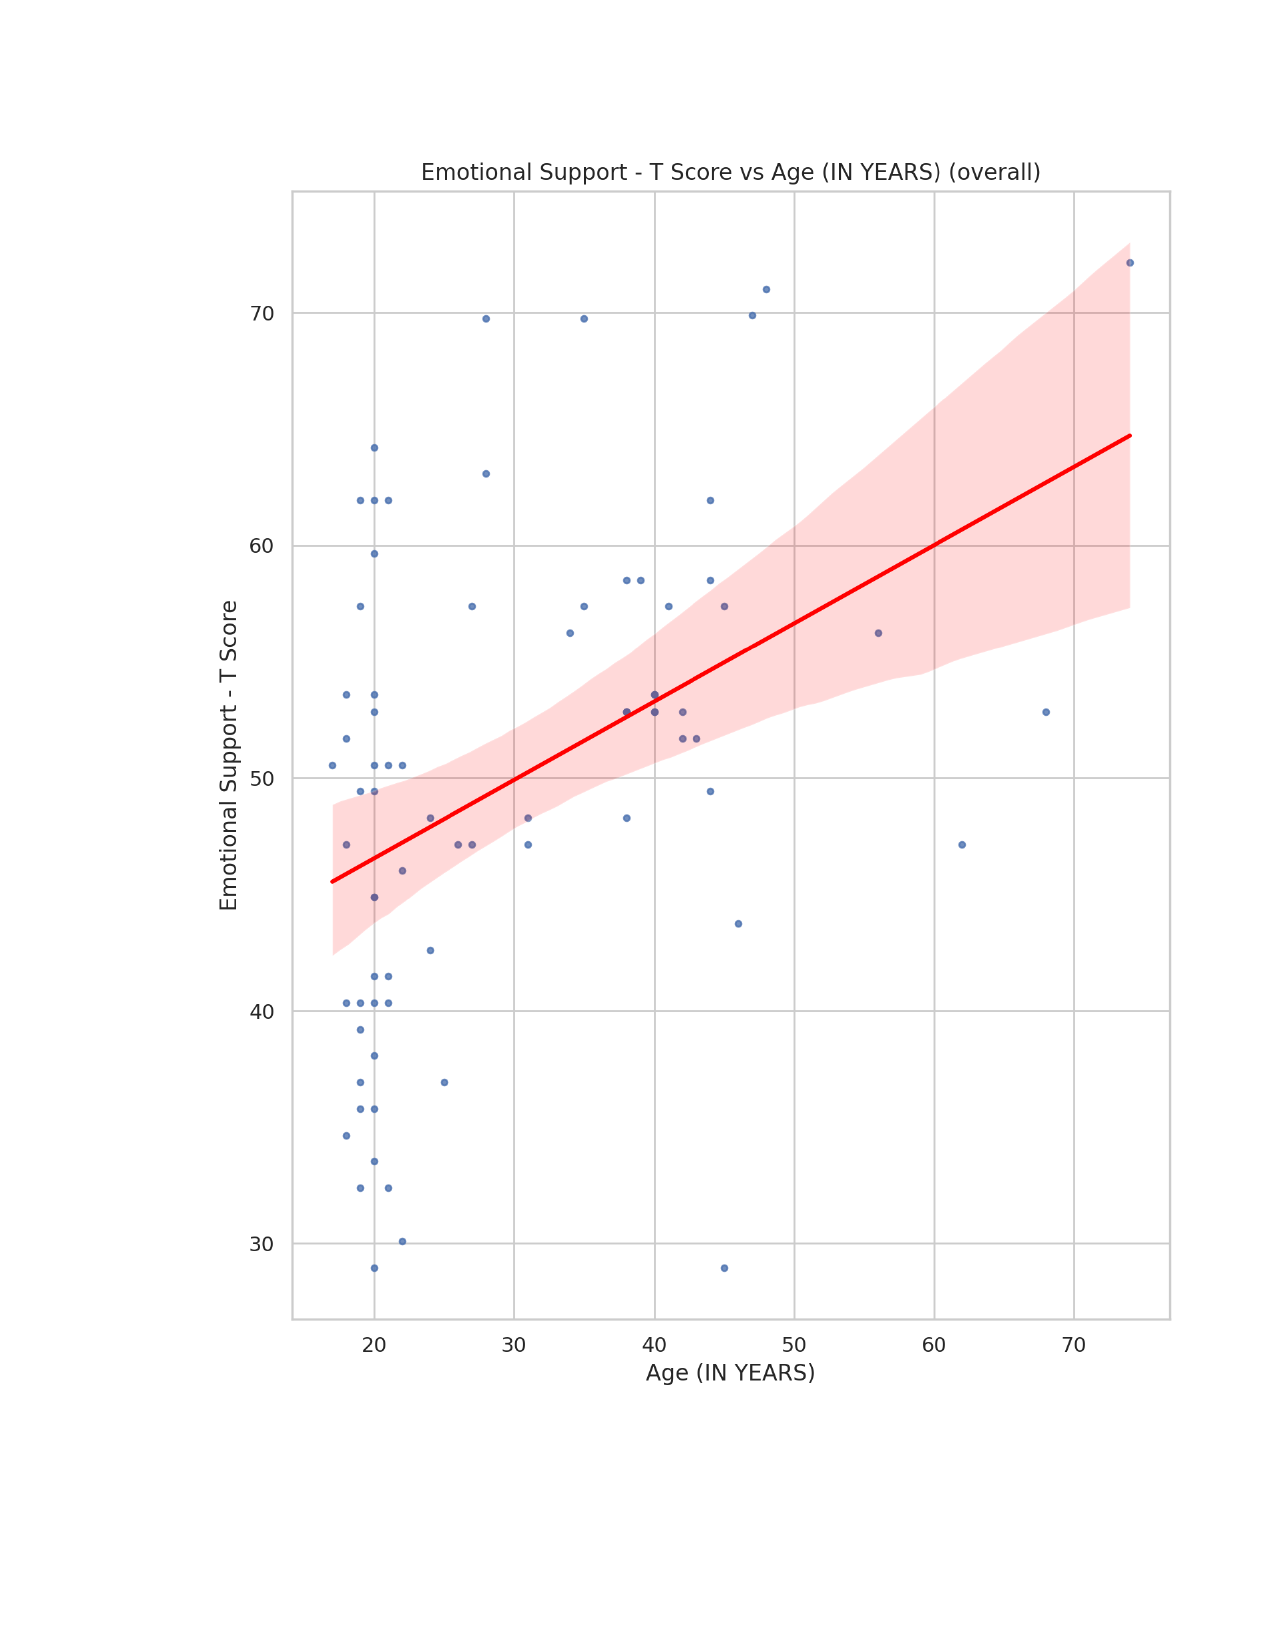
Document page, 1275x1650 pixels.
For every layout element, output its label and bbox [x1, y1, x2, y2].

picture [206, 150, 1182, 1398]
